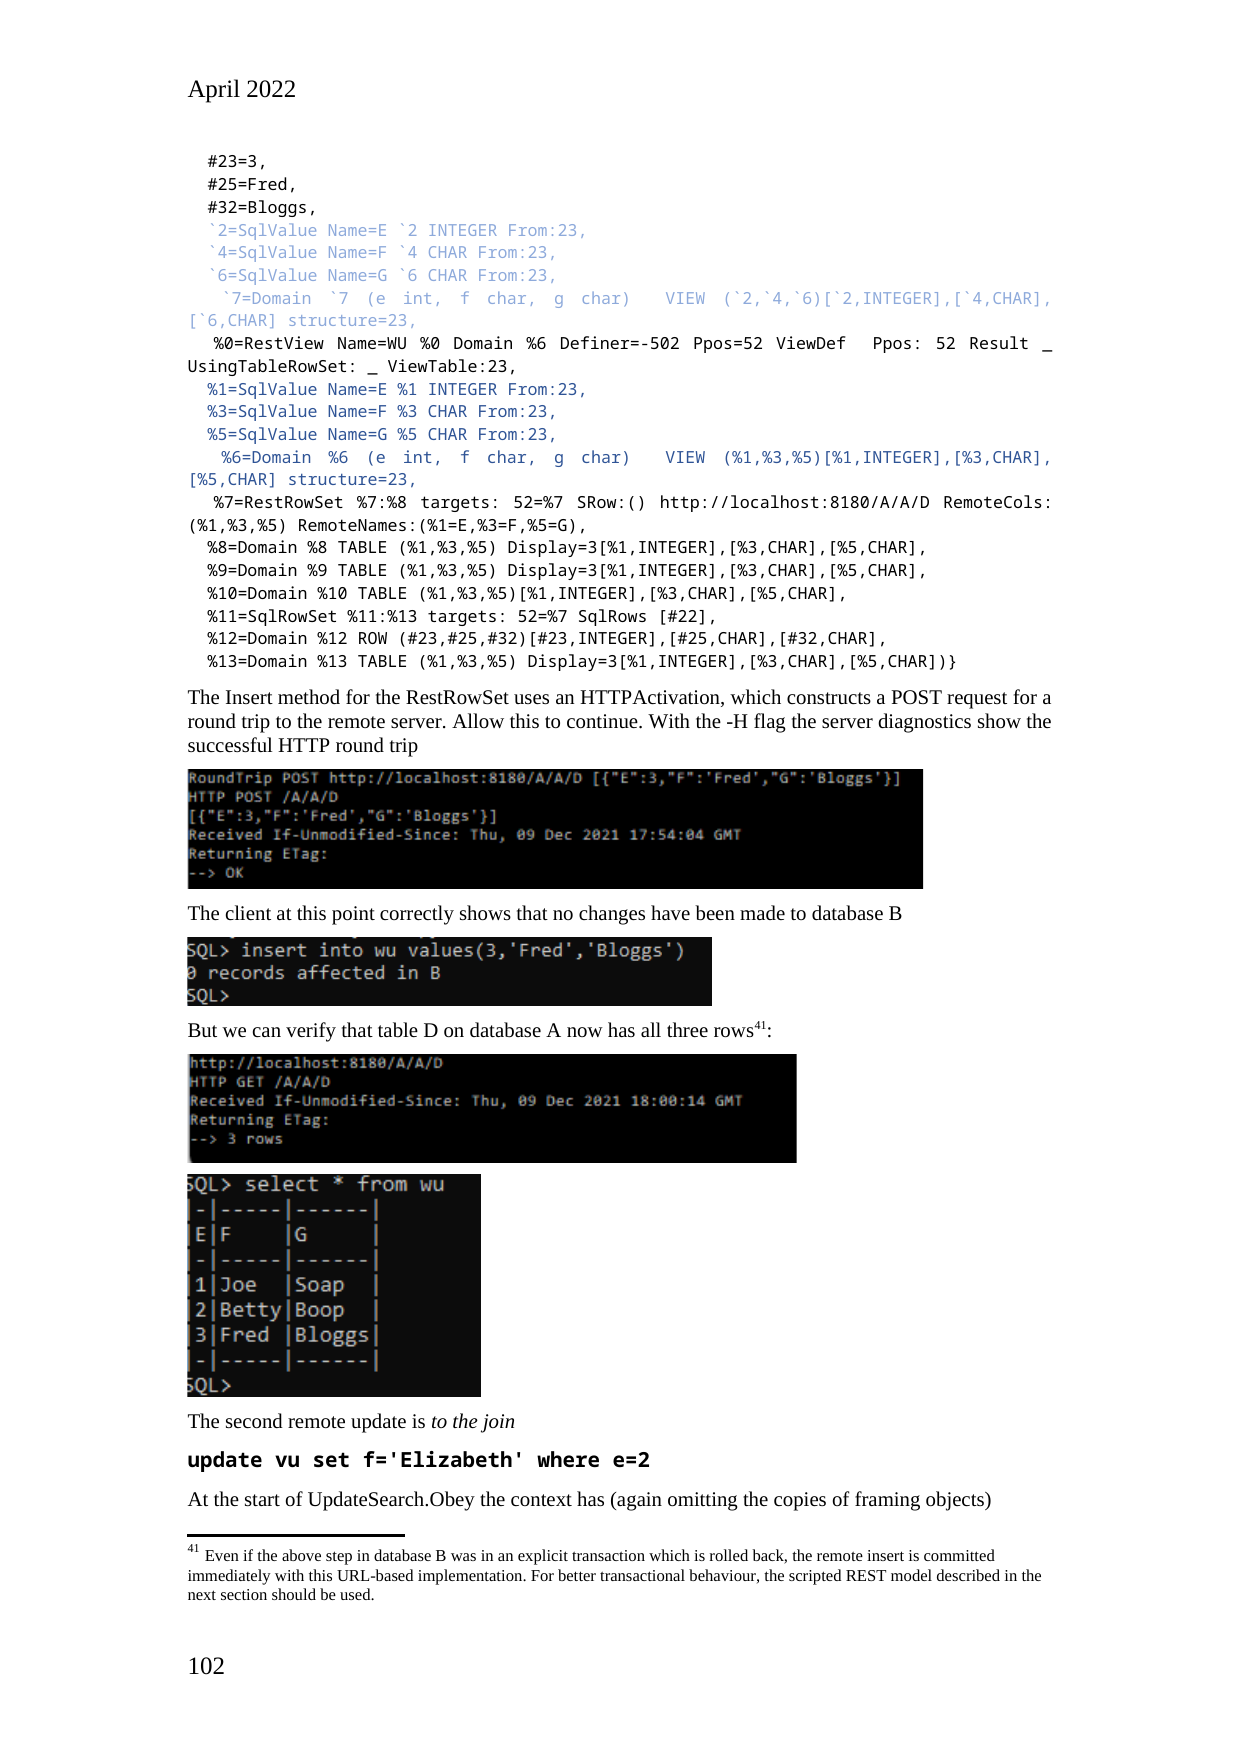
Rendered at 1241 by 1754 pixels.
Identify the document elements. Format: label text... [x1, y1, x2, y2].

text %1=SqlValue Name=E %1 INTEGER From:23, [187, 377, 1053, 400]
text But we can verify that table D on database A now has all three rows: [187, 1018, 1053, 1042]
picture [187, 769, 924, 889]
picture [187, 1174, 481, 1397]
text At the start of UpdateSearch.Obey the context has (again omitting the copies of framing objects) [187, 1487, 1053, 1511]
text #32=Bloggs, [187, 195, 1053, 218]
text %13=Domain %13 TABLE (%1,%3,%5) Display=3[%1,INTEGER],[%3,CHAR],[%5,CHAR])} [187, 649, 1053, 672]
text %8=Domain %8 TABLE (%1,%3,%5) Display=3[%1,INTEGER],[%3,CHAR],[%5,CHAR], [187, 536, 1053, 559]
picture [187, 937, 712, 1006]
text `4=SqlValue Name=F `4 CHAR From:23, [187, 241, 1053, 263]
text %12=Domain %12 ROW (#23,#25,#32)[#23,INTEGER],[#25,CHAR],[#32,CHAR], [187, 627, 1053, 649]
text %10=Domain %10 TABLE (%1,%3,%5)[%1,INTEGER],[%3,CHAR],[%5,CHAR], [187, 581, 1053, 604]
text The Insert method for the RestRowSet uses an HTTPActivation, which constructs a POST request for a round trip to the remote server. Allow this to continue. With the -H flag the server diagnostics show the successful HTTP round trip [187, 685, 1053, 757]
text `6=SqlValue Name=G `6 CHAR From:23, [187, 263, 1053, 286]
text update vu set f='Elizabeth' where e=2 [187, 1446, 1053, 1474]
text %6=Domain %6 (e int, f char, g char) VIEW (%1,%3,%5)[%1,INTEGER],[%3,CHAR],[%5,CHAR] structure=23, [187, 445, 1053, 491]
text %5=SqlValue Name=G %5 CHAR From:23, [187, 422, 1053, 445]
text `7=Domain `7 (e int, f char, g char) VIEW (`2,`4,`6)[`2,INTEGER],[`4,CHAR],[`6,CHAR] structure=23, [187, 286, 1053, 332]
text #25=Fred, [187, 173, 1053, 195]
picture [187, 1054, 797, 1163]
text %11=SqlRowSet %11:%13 targets: 52=%7 SqlRows [#22], [187, 604, 1053, 627]
text %3=SqlValue Name=F %3 CHAR From:23, [187, 400, 1053, 422]
text %7=RestRowSet %7:%8 targets: 52=%7 SRow:() http://localhost:8180/A/A/D RemoteCols:(%1,%3,%5) RemoteNames:(%1=E,%3=F,%5=G), [187, 491, 1053, 536]
text The second remote update is to the join [187, 1409, 1053, 1433]
text %0=RestView Name=WU %0 Domain %6 Definer=-502 Ppos=52 ViewDef Ppos: 52 Result _ UsingTableRowSet: _ ViewTable:23, [187, 332, 1053, 377]
text #23=3, [187, 150, 1053, 173]
text The client at this point correctly shows that no changes have been made to database B [187, 901, 1053, 925]
text `2=SqlValue Name=E `2 INTEGER From:23, [187, 218, 1053, 241]
text %9=Domain %9 TABLE (%1,%3,%5) Display=3[%1,INTEGER],[%3,CHAR],[%5,CHAR], [187, 559, 1053, 581]
